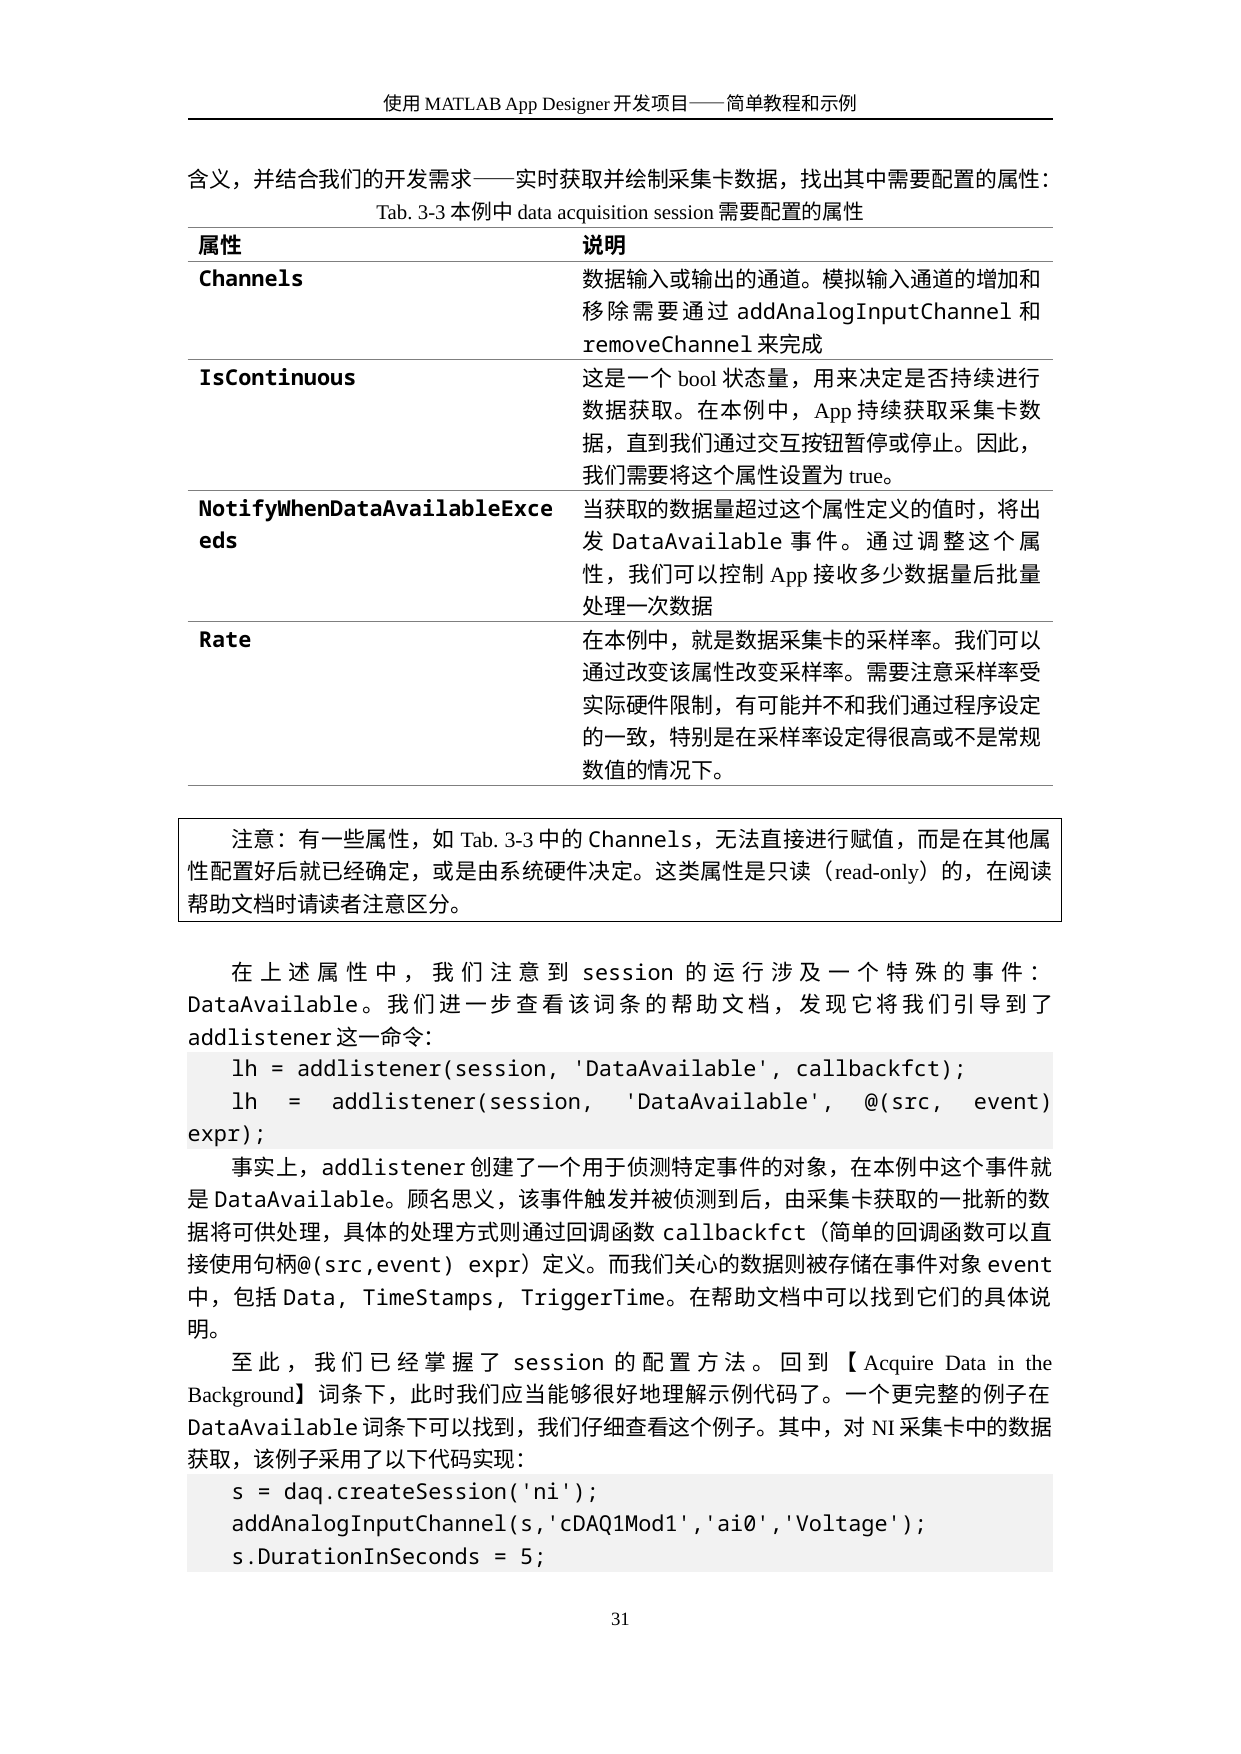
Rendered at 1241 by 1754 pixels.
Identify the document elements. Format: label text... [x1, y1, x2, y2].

text s = daq.createSession('ni'); [187, 1474, 1053, 1507]
table_cell IsContinuous [188, 360, 571, 490]
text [187, 162, 1053, 194]
table_cell 当获取的数据量超过这个属性定义的值时，将出发DataAvailable事件。通过调整这个属性，我们可以控制App接收多少数据量后批量处理一次数据 [571, 491, 1053, 621]
table_cell Channels [188, 262, 571, 359]
table_cell 在本例中，就是数据采集卡的采样率。我们可以通过改变该属性改变采样率。需要注意采样率受实际硬件限制，有可能并不和我们通过程序设定的一致，特别是在采样率设定得很高或不是常规数值的情况下。 [571, 622, 1053, 785]
table_cell Rate [188, 622, 571, 785]
text 事实上，addlistener创建了一个用于侦测特定事件的对象，在本例中这个事件就是DataAvailable。顾名思义，该事件触发并被侦测到后，由采集卡获取的一批新的数据将可供处理，具体的处理方式则通过回调函数callbackfct（简单的回调函数可以直接使用句柄@(src,event) expr）定义。而我们关心的数据则被存储在事件对象event中，包括Data, TimeStamps, TriggerTime。在帮助文档中可以找到它们的具体说明。 [187, 1149, 1053, 1344]
text 注意：有一些属性，如Tab. 3-3中的Channels，无法直接进行赋值，而是在其他属性配置好后就已经确定，或是由系统硬件决定。这类属性是只读（read-only）的，在阅读帮助文档时请读者注意区分。 [179, 819, 1061, 921]
table_cell NotifyWhenDataAvailableExceeds [188, 491, 571, 621]
text lh = addlistener(session, 'DataAvailable', callbackfct); [187, 1052, 1053, 1084]
table_cell 这是一个bool状态量，用来决定是否持续进行数据获取。在本例中，App持续获取采集卡数据，直到我们通过交互按钮暂停或停止。因此，我们需要将这个属性设置为true。 [571, 360, 1053, 490]
table_header 说明 [571, 228, 1053, 261]
text 在上述属性中，我们注意到session的运行涉及一个特殊的事件：DataAvailable。我们进一步查看该词条的帮助文档，发现它将我们引导到了addlistener这一命令： [187, 954, 1053, 1052]
text 至此，我们已经掌握了session的配置方法。回到【Acquire Data in the Background】词条下，此时我们应当能够很好地理解示例代码了。一个更完整的例子在DataAvailable词条下可以找到，我们仔细查看这个例子。其中，对NI采集卡中的数据获取，该例子采用了以下代码实现： [187, 1344, 1053, 1474]
text lh = addlistener(session, 'DataAvailable', @(src, event) expr); [187, 1084, 1053, 1149]
text s.DurationInSeconds = 5; [187, 1539, 1053, 1572]
table_cell 数据输入或输出的通道。模拟输入通道的增加和移除需要通过addAnalogInputChannel和removeChannel来完成 [571, 262, 1053, 359]
text addAnalogInputChannel(s,'cDAQ1Mod1','ai0','Voltage'); [187, 1507, 1053, 1539]
table_header 属性 [188, 228, 571, 261]
